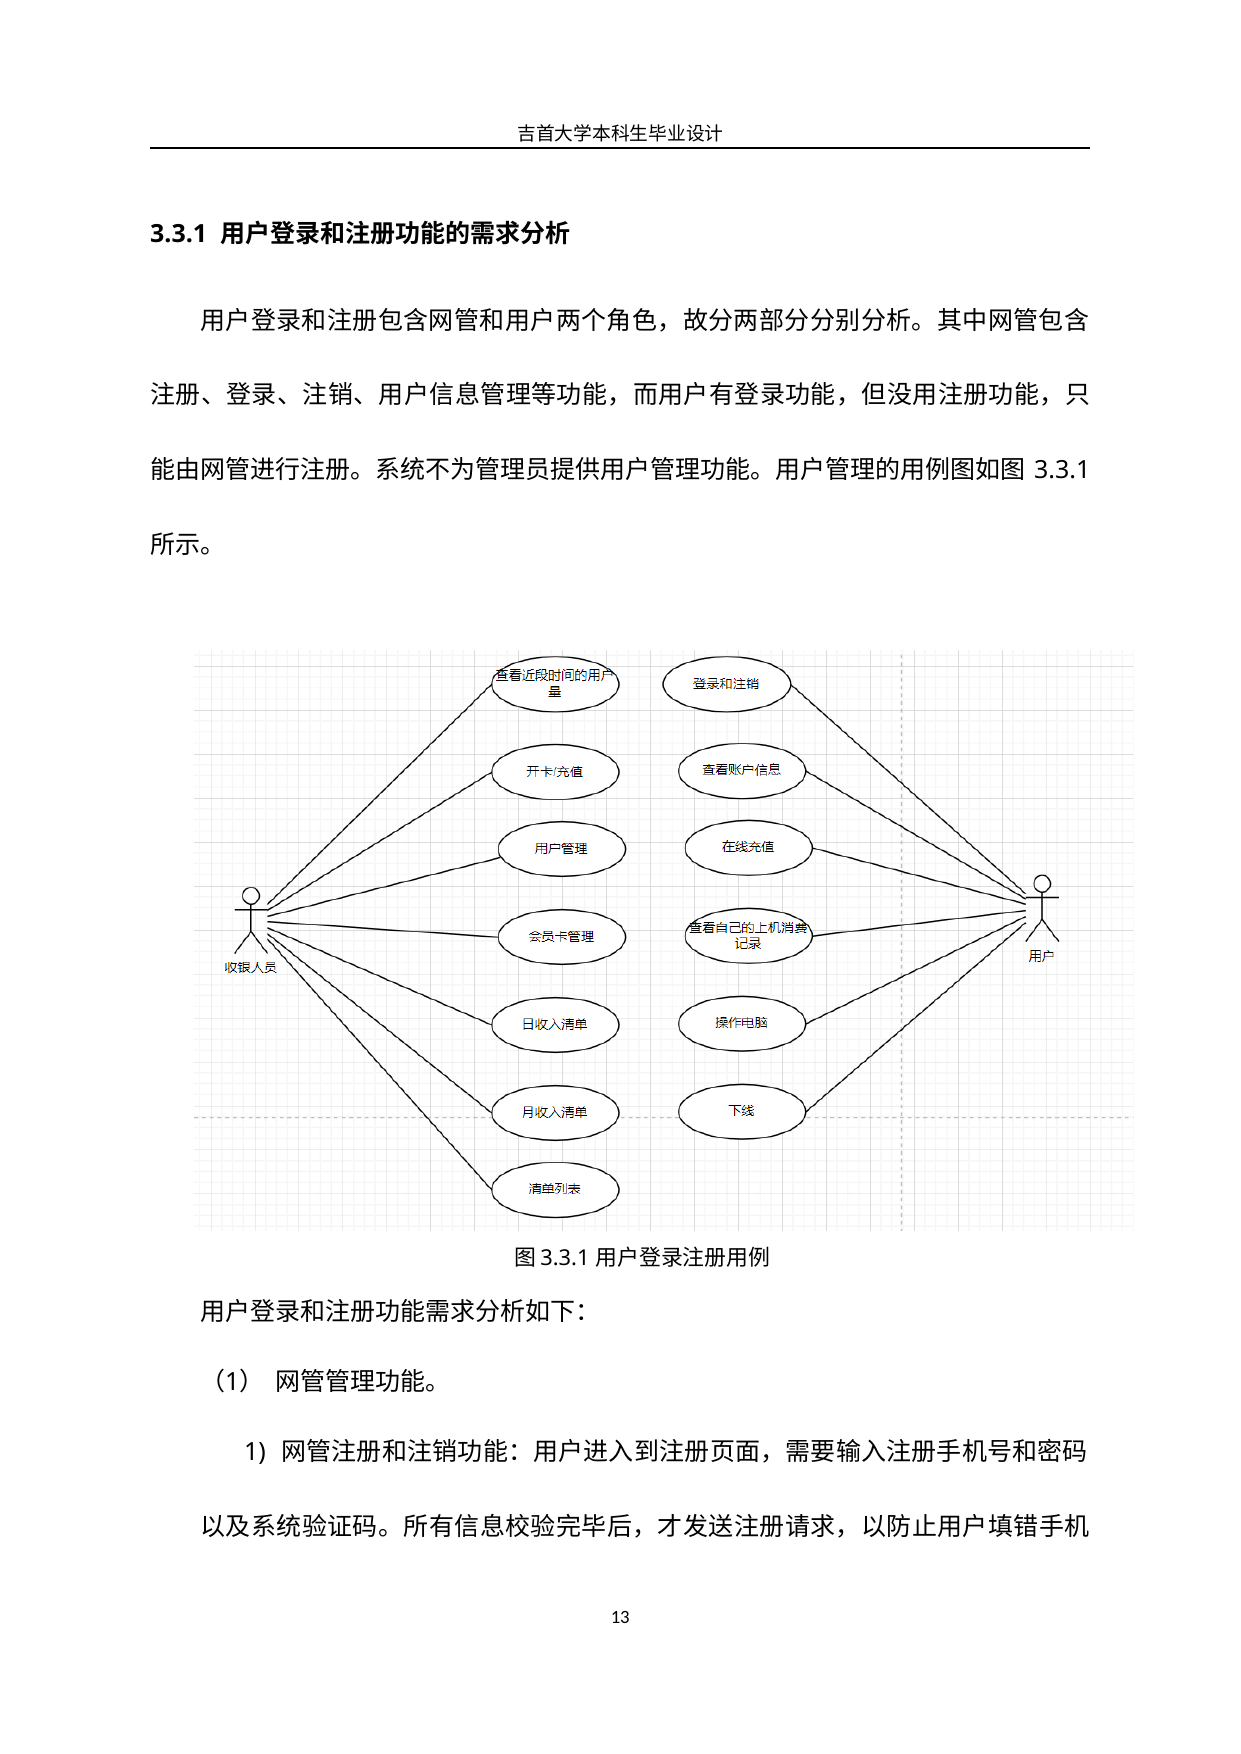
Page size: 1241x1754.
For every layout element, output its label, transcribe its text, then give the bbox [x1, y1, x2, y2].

text 用户登录和注册功能需求分析如下： [150, 1277, 1090, 1342]
list 网管管理功能。 [200, 1347, 1090, 1412]
text 3.3.1 用户登录和注册功能的需求分析 [150, 199, 1090, 264]
text 用户登录和注册包含网管和用户两个角色，故分两部分分别分析。其中网管包含注册、登录、注销、用户信息管理等功能，而用户有登录功能，但没用注册功能，只能由网管进行注册。系统不为管理员提供用户管理功能。用户管理的用例图如图 3.3.1 所示。 [150, 286, 1090, 575]
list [200, 1417, 1090, 1557]
picture [193, 650, 1134, 1231]
text 图3.3.1 用户登录注册用例 [150, 1239, 1090, 1272]
